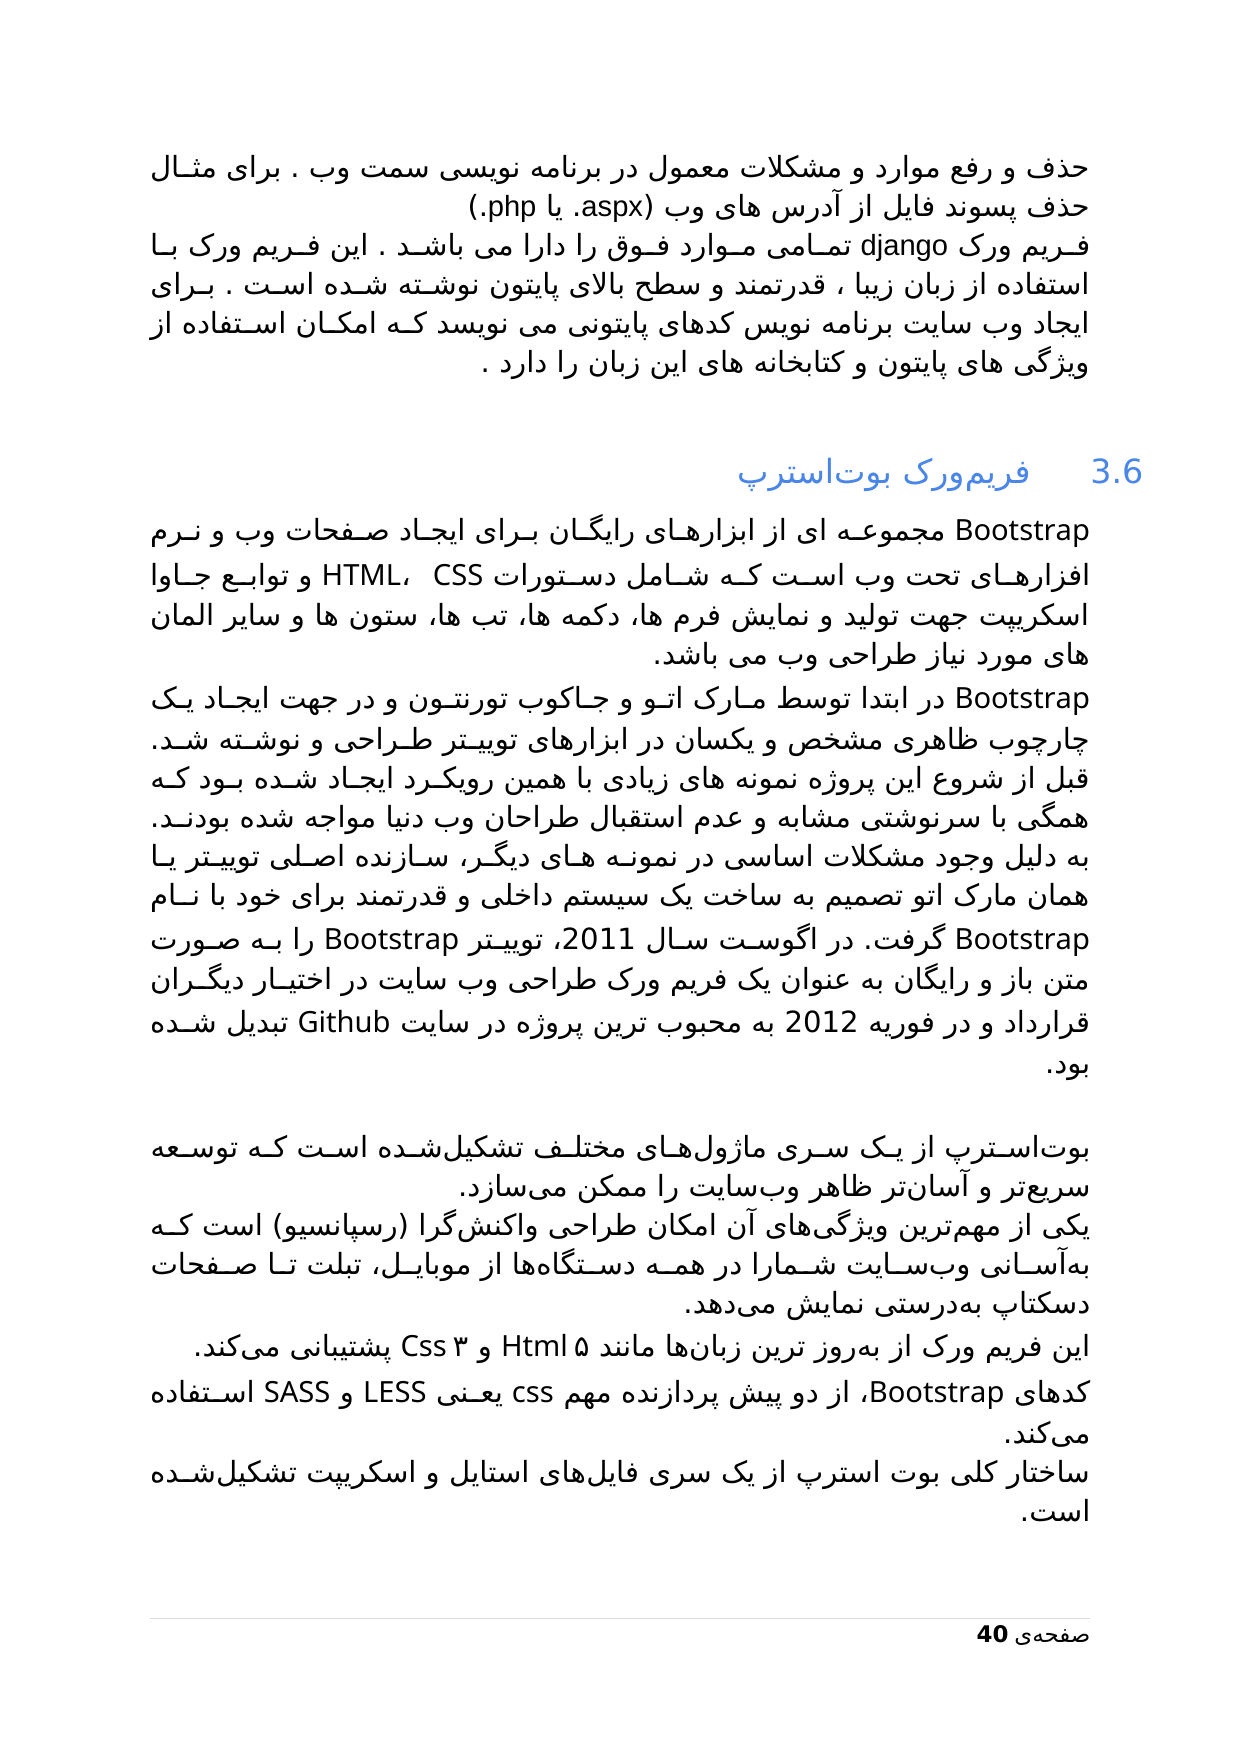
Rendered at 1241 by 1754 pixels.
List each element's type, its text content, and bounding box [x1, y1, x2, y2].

text ساختار کلی بوت استرپ از یک سری فایل‌های استایل و اسکریپت تشکیل‌شده است. [150, 1455, 1090, 1528]
subtitle فریم‌ورک بوت‌استرپ [150, 452, 1090, 491]
text یکی از مهم‌ترین ویژگی‌های آن امکان طراحی واکنش‌گرا (رسپانسیو) است که به‌آسانی وب‌سایت شمارا در همه دستگاه‌ها از موبایل، تبلت تا صفحات دسکتاپ به‌درستی نمایش می‌دهد. [150, 1209, 1090, 1321]
text این فریم ورک از به‌روز ترین زبان‌ها مانند Html۵ و Css۳ پشتیبانی می‌کند. [150, 1326, 1090, 1365]
text Bootstrap مجموعه ای از ابزارهای رایگان برای ایجاد صفحات وب و نرم افزارهای تحت وب است که شامل دستورات HTML، CSS و توابع جاوا اسکریپت جهت تولید و نمایش فرم ها، دکمه ها، تب ها، ستون ها و سایر المان های مورد نیاز طراحی وب می باشد. Bootstrap در ابتدا توسط مارک اتو و جاکوب تورنتون و در جهت ایجاد یک چارچوب ظاهری مشخص و یکسان در ابزارهای توییتر طراحی و نوشته شد. قبل از شروع این پروژه نمونه های زیادی با همین رویکرد ایجاد شده بود که همگی با سرنوشتی مشابه و عدم استقبال طراحان وب دنیا مواجه شده بودند. به دلیل وجود مشکلات اساسی در نمونه های دیگر، سازنده اصلی توییتر یا همان مارک اتو تصمیم به ساخت یک سیستم داخلی و قدرتمند برای خود با نام Bootstrap گرفت. در اگوست سال 2011، توییتر Bootstrap را به صورت متن باز و رایگان به عنوان یک فریم ورک طراحی وب سایت در اختیار دیگران قرارداد و در فوریه 2012 به محبوب ترین پروژه در سایت Github تبدیل شده بود. [150, 509, 1090, 1080]
text بوت‌استرپ از یک سری ماژول‌های مختلف تشکیل‌شده است که توسعه سریع‌تر و آسان‌تر ظاهر وب‌سایت را ممکن می‌سازد. [150, 1131, 1090, 1204]
text فریم ورک django تمامی موارد فوق را دارا می باشد . این فریم ورک با استفاده از زبان زیبا ، قدرتمند و سطح بالای پایتون نوشته شده است . برای ایجاد وب سایت برنامه نویس کدهای پایتونی می نویسد که امکان استفاده از ویژگی های پایتون و کتابخانه های این زبان را دارد . [150, 228, 1090, 379]
text حذف و رفع موارد و مشکلات معمول در برنامه نویسی سمت وب . برای مثال حذف پسوند فایل از آدرس های وب (aspx. یا php.) [150, 150, 1090, 223]
text کدهای Bootstrap، از دو پیش پردازنده مهم css یعنی LESS و SASS استفاده می‌کند. [150, 1371, 1090, 1450]
